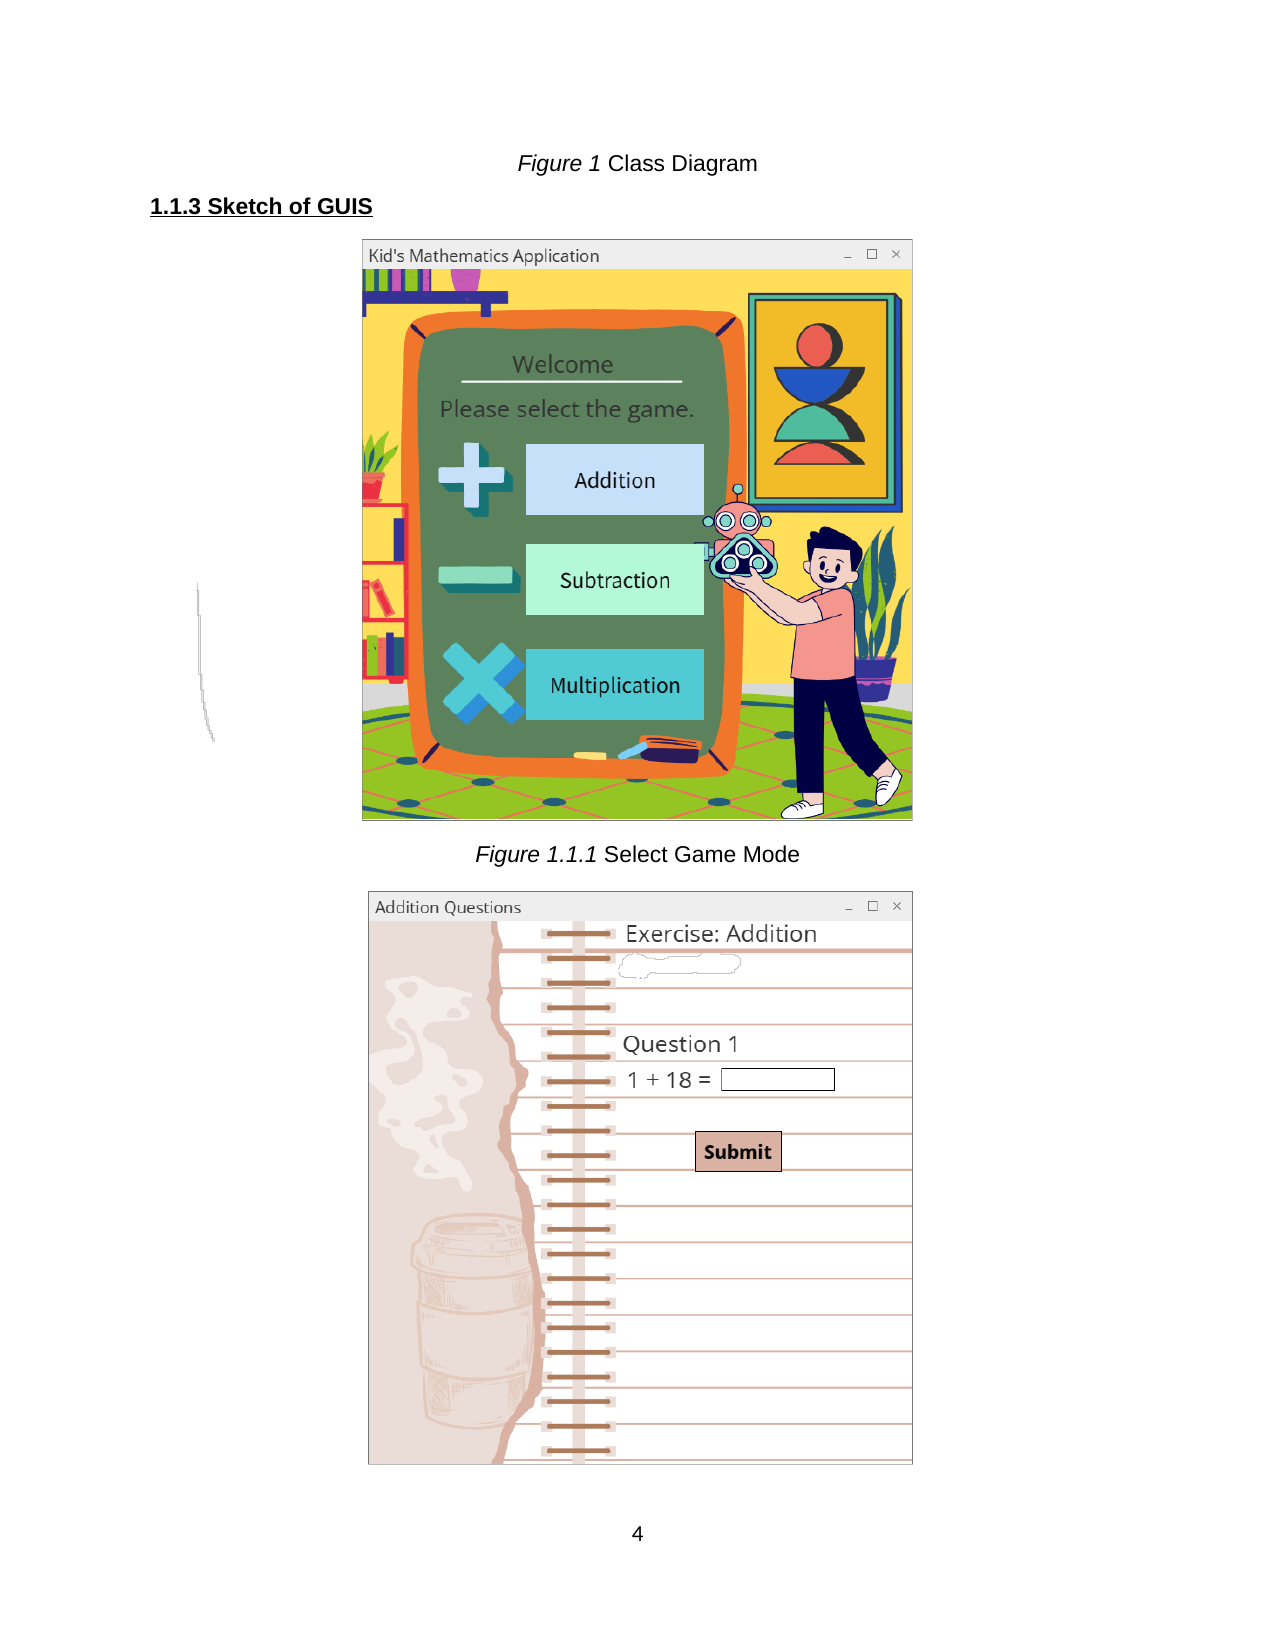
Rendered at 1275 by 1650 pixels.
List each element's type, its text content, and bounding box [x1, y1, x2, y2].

text Figure 1.1.1 Select Game Mode [150, 841, 1125, 867]
subtitle 1.1.3 Sketch of GUIS [150, 193, 1125, 219]
picture [356, 236, 919, 825]
text Figure 1 Class Diagram [150, 150, 1125, 176]
picture [354, 883, 921, 1469]
picture [196, 583, 216, 743]
